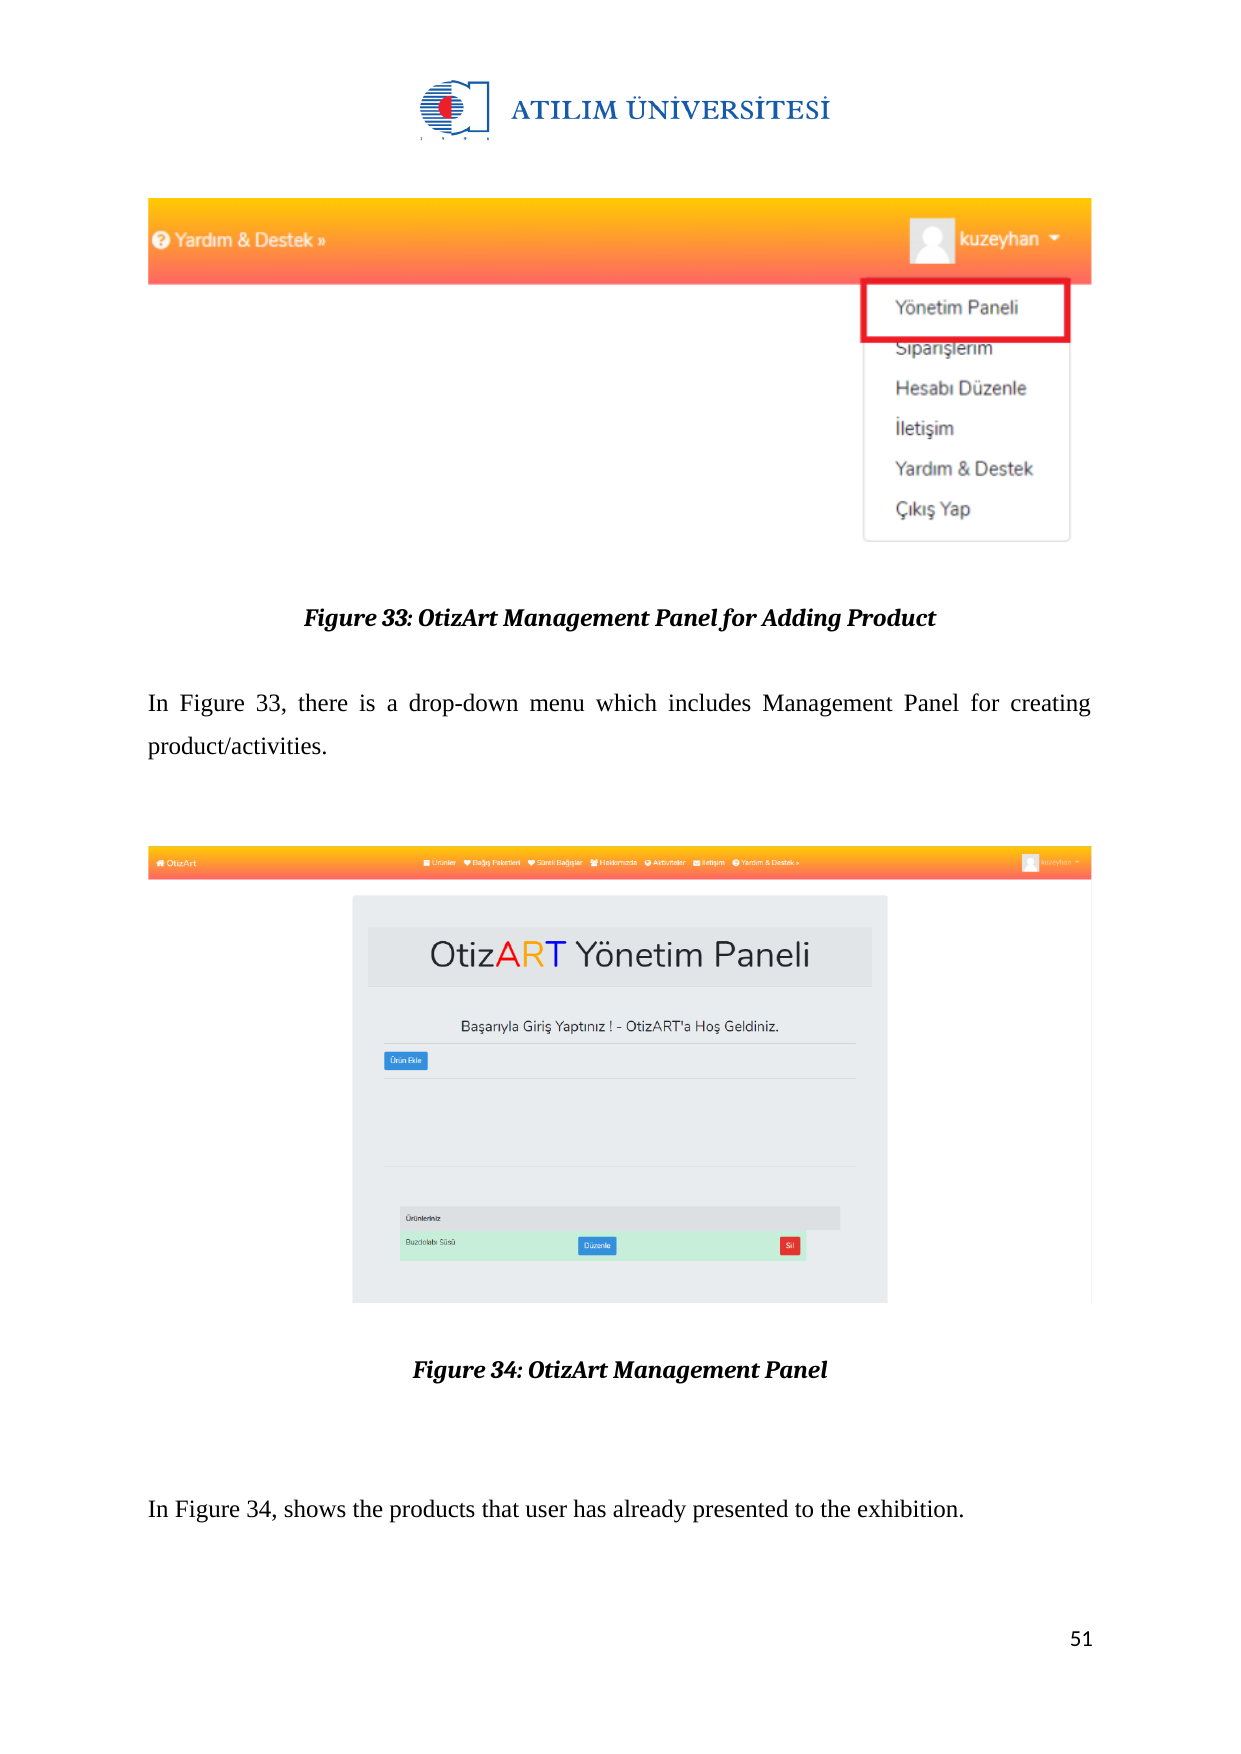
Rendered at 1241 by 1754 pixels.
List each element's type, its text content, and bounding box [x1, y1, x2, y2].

text In Figure 33, there is a drop-down menu which includes Management Panel for creating product/activities. [148, 688, 1093, 760]
picture [148, 846, 1092, 1303]
text In Figure 34, shows the products that user has already presented to the exhibition. [148, 1494, 1093, 1523]
subtitle Figure 33: OtizArt Management Panel for Adding Product [148, 604, 1093, 632]
subtitle Figure 34: OtizArt Management Panel [148, 1356, 1093, 1385]
picture [147, 198, 1093, 550]
